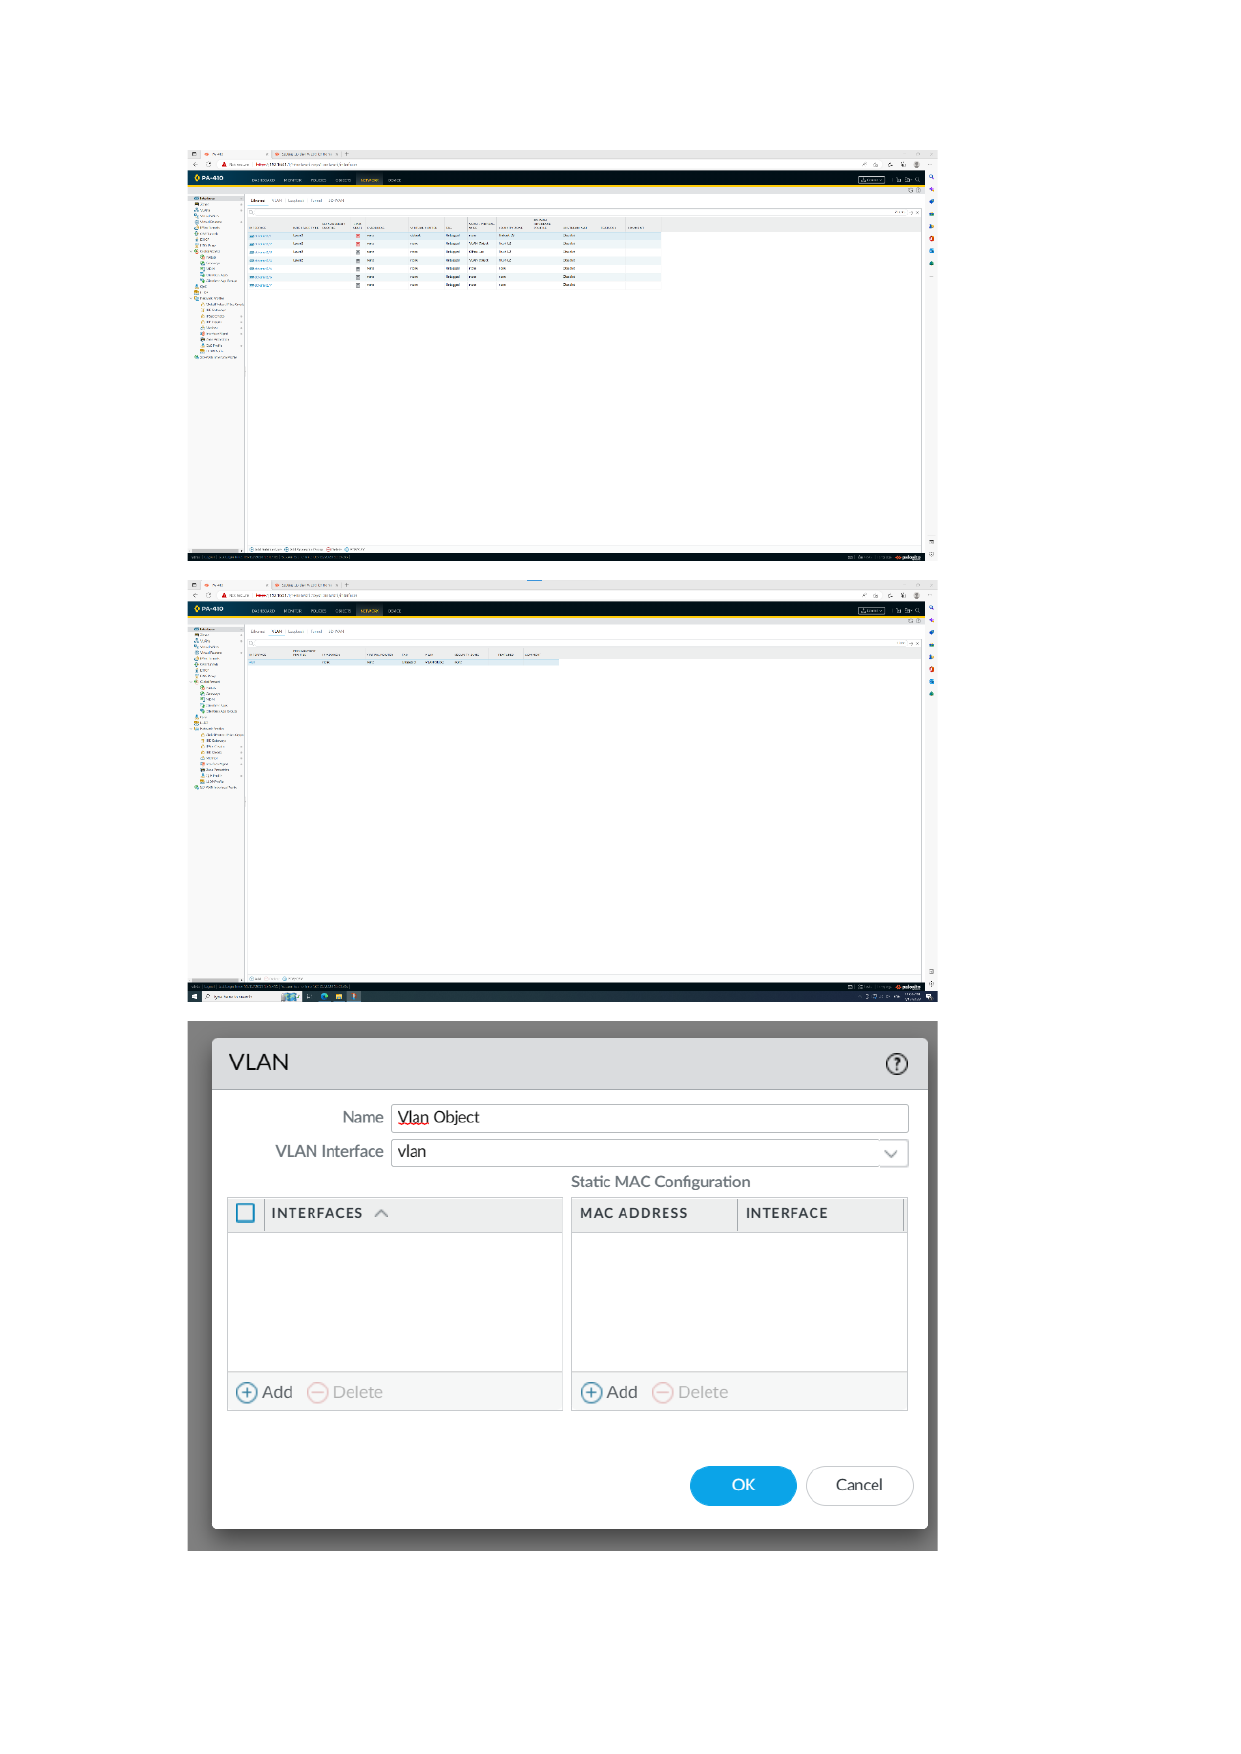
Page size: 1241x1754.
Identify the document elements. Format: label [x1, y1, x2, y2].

picture [187, 580, 938, 1002]
picture [187, 1021, 938, 1551]
picture [187, 150, 938, 561]
